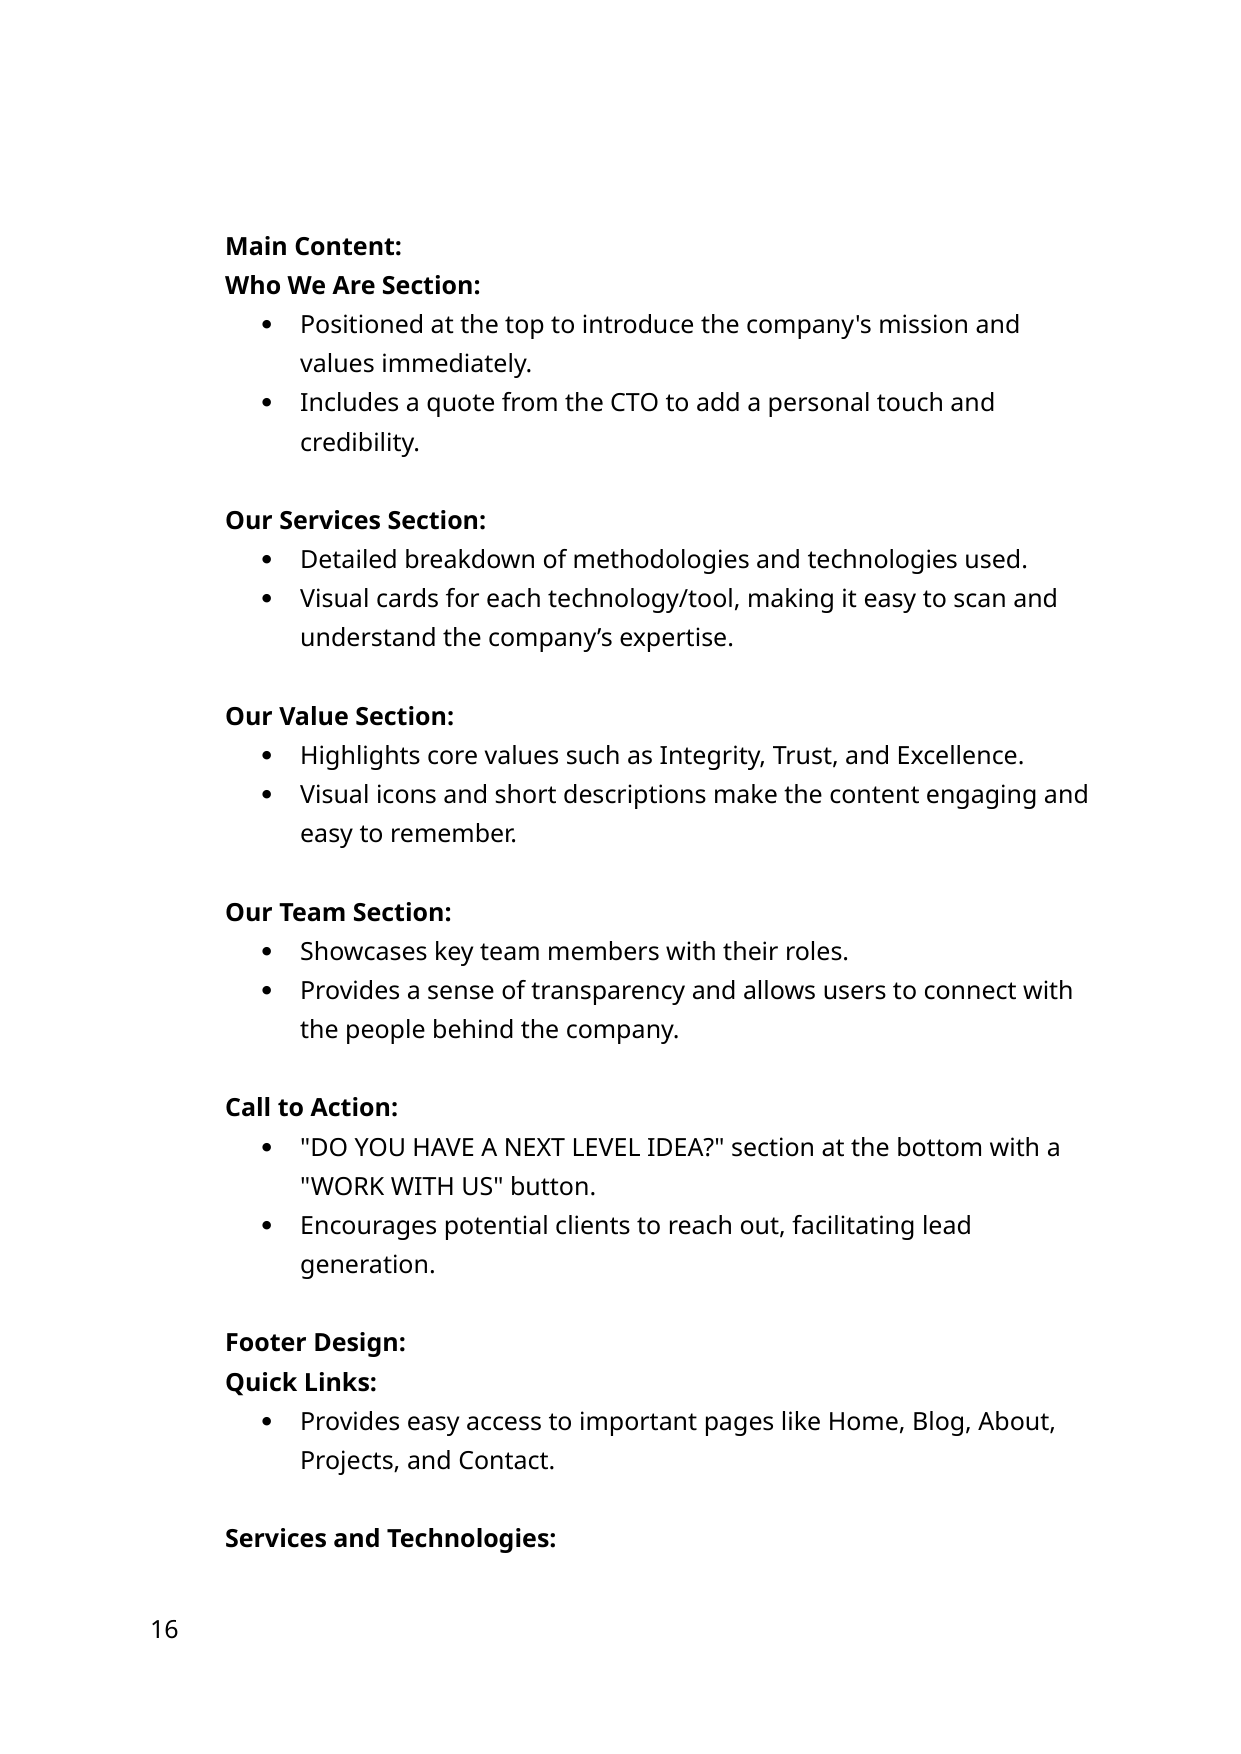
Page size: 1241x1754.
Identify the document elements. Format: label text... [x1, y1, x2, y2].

list Visual icons and short descriptions make the content engaging and easy to remember. [262, 777, 1090, 850]
list Showcases key team members with their roles. [262, 933, 1090, 967]
list Includes a quote from the CTO to add a personal touch and credibility. [262, 385, 1090, 458]
list Provides a sense of transparency and allows users to connect with the people behind the company. [262, 972, 1090, 1046]
list Our Team Section: [225, 894, 1090, 928]
list Visual cards for each technology/tool, making it easy to scan and understand the company’s expertise. [262, 581, 1090, 654]
list Footer Design: [225, 1325, 1090, 1359]
list Provides easy access to important pages like Home, Blog, About, Projects, and Contact. [262, 1403, 1090, 1477]
list Positioned at the top to introduce the company's mission and values immediately. [262, 307, 1090, 380]
list Quick Links: [225, 1364, 1090, 1398]
list Detailed breakdown of methodologies and technologies used. [262, 542, 1090, 576]
list Services and Technologies: [225, 1521, 1090, 1555]
list Our Services Section: [225, 502, 1090, 537]
list Our Value Section: [225, 698, 1090, 732]
list Main Content: [225, 228, 1090, 262]
list Call to Action: [225, 1090, 1090, 1124]
list Highlights core values such as Integrity, Trust, and Excellence. [262, 737, 1090, 772]
list Who We Are Section: [225, 267, 1090, 302]
list Encourages potential clients to reach out, facilitating lead generation. [262, 1207, 1090, 1281]
list "DO YOU HAVE A NEXT LEVEL IDEA?" section at the bottom with a "WORK WITH US" button. [262, 1129, 1090, 1202]
